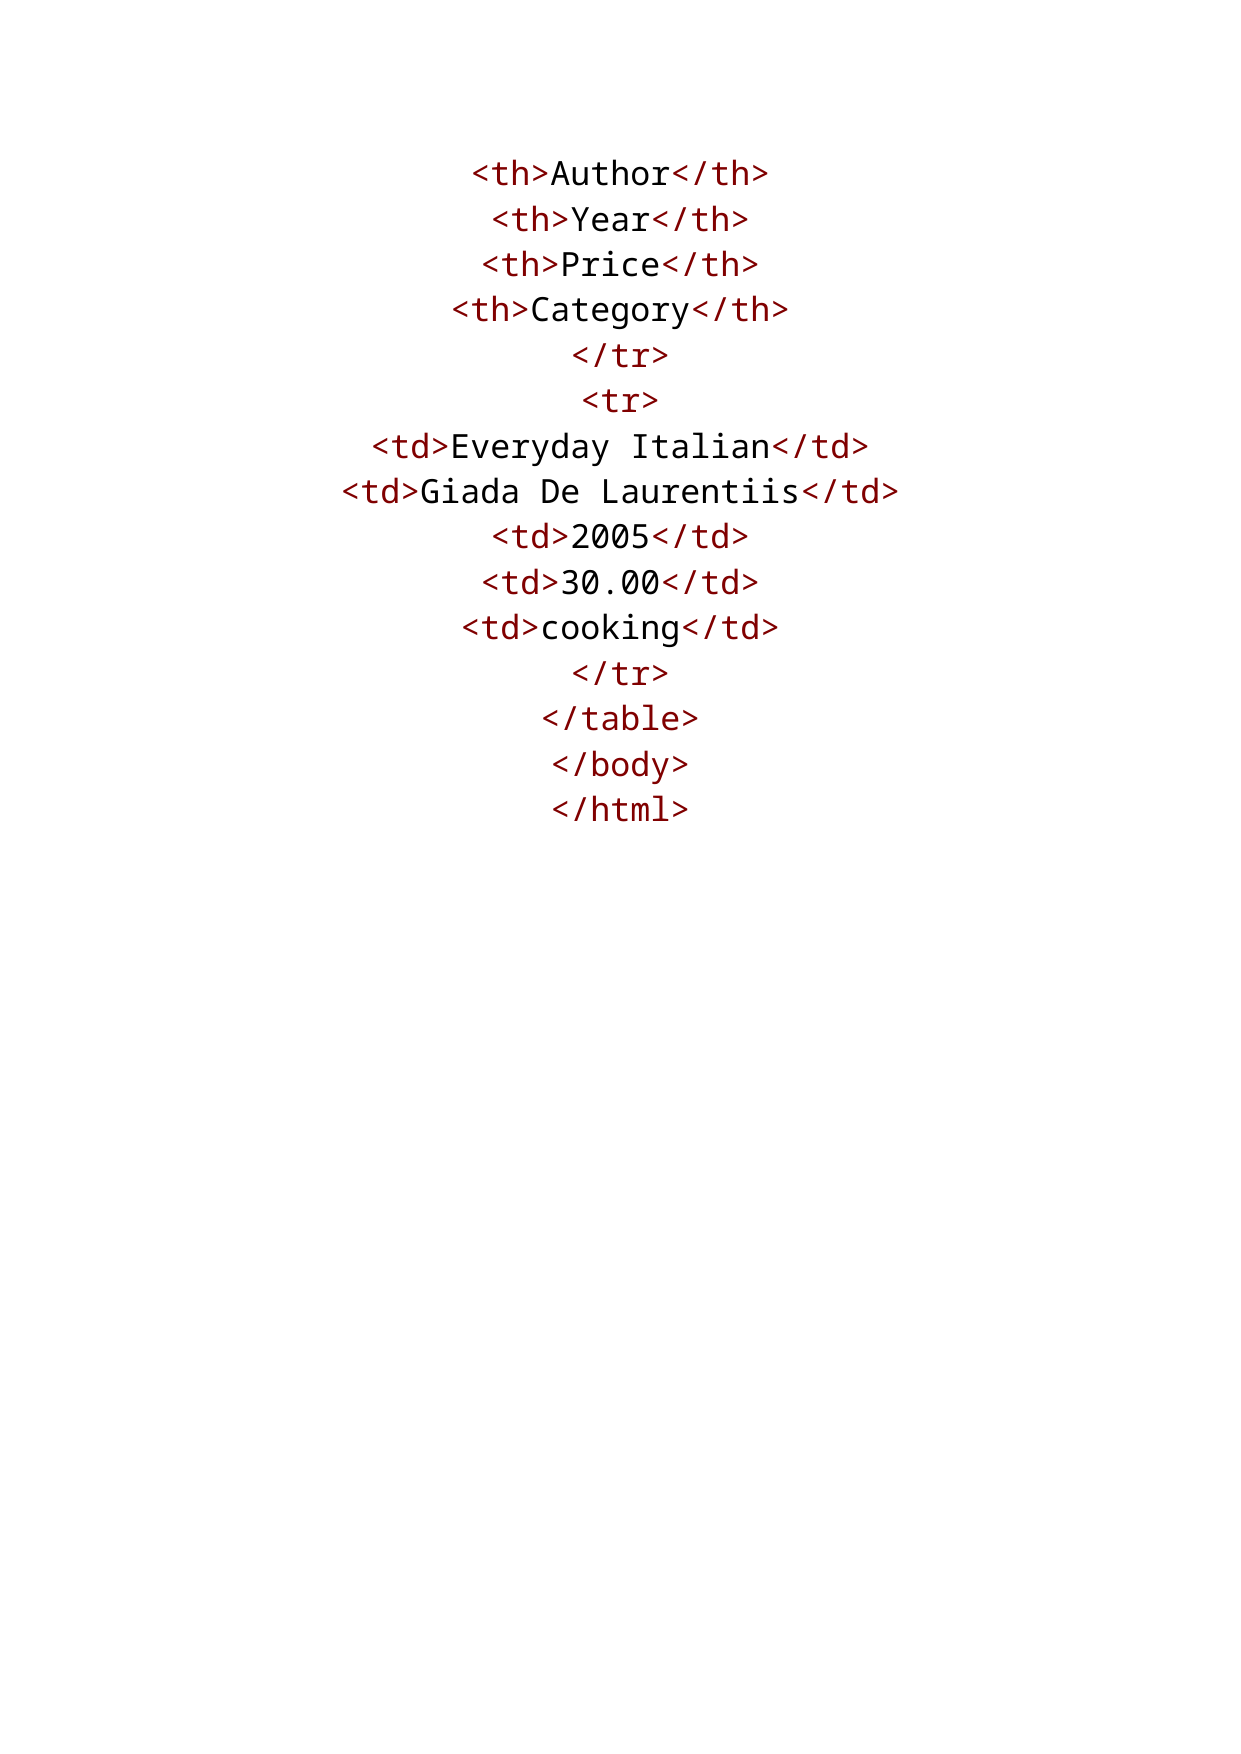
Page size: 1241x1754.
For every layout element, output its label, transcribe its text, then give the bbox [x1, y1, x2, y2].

text <th>Category</th> [150, 286, 1090, 332]
text </tr> [150, 332, 1090, 377]
text <td>30.00</td> [150, 559, 1090, 604]
text </table> [150, 695, 1090, 740]
text <td>cooking</td> [150, 604, 1090, 649]
text </body> [150, 740, 1090, 786]
text <tr> [150, 377, 1090, 422]
text </tr> [150, 649, 1090, 695]
text <th>Price</th> [150, 241, 1090, 286]
text <td>Giada De Laurentiis</td> [150, 468, 1090, 513]
text <th>Year</th> [150, 195, 1090, 241]
text <td>Everyday Italian</td> [150, 422, 1090, 468]
text <td>2005</td> [150, 513, 1090, 559]
text </html> [150, 786, 1090, 831]
text <th>Author</th> [150, 150, 1090, 195]
